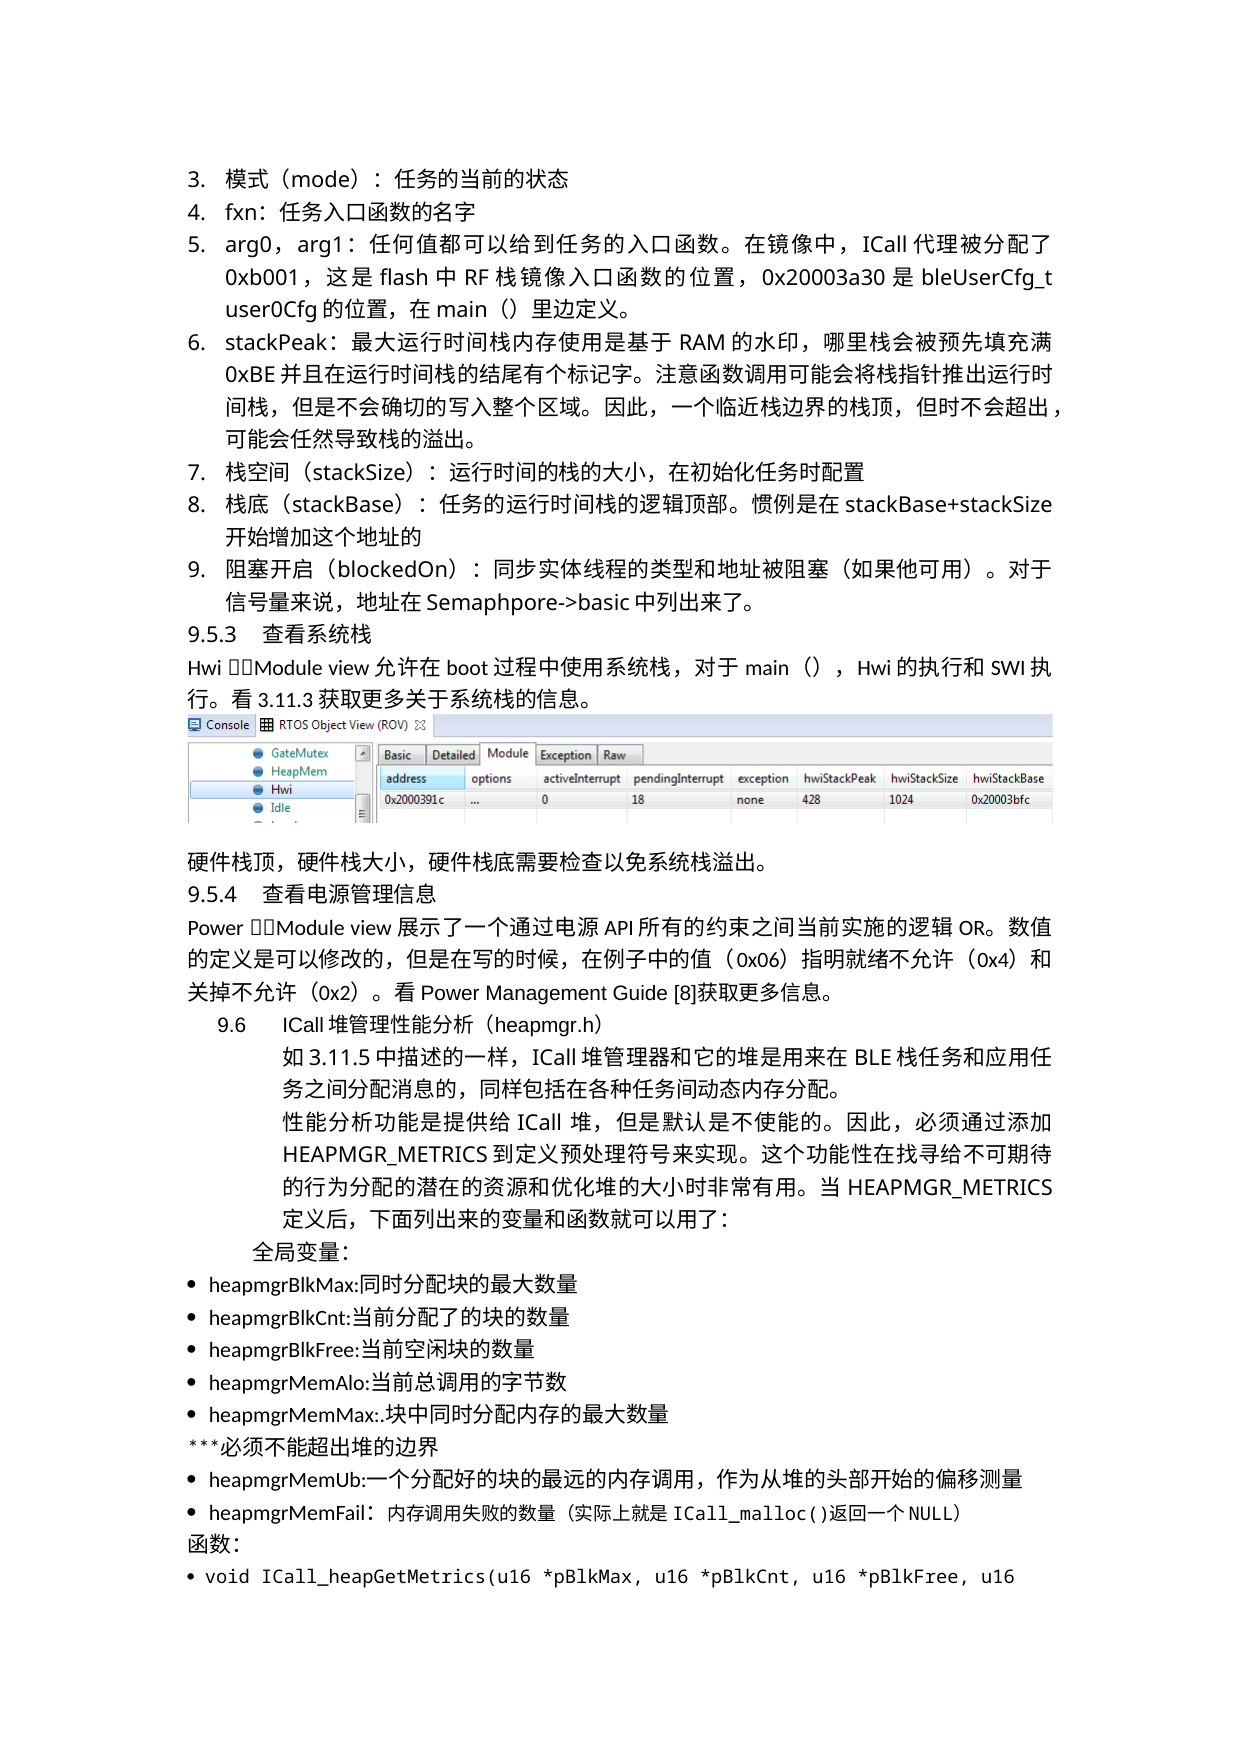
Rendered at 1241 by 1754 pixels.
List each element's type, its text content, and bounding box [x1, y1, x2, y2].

text heapmgrBlkFree:当前空闲块的数量 [187, 1332, 1053, 1364]
text heapmgrBlkMax:同时分配块的最大数量 [187, 1267, 1053, 1299]
text Power Module view展示了一个通过电源API所有的约束之间当前实施的逻辑OR。数值的定义是可以修改的，但是在写的时候，在例子中的值（0x06）指明就绪不允许（0x4）和关掉不允许（0x2）。看Power Management Guide [8]获取更多信息。 [187, 909, 1053, 1007]
text ***必须不能超出堆的边界 [187, 1429, 1053, 1462]
list 性能分析功能是提供给ICall 堆，但是默认是不使能的。因此，必须通过添加HEAPMGR_METRICS到定义预处理符号来实现。这个功能性在找寻给不可期待的行为分配的潜在的资源和优化堆的大小时非常有用。当HEAPMGR_METRICS定义后，下面列出来的变量和函数就可以用了： [282, 1104, 1053, 1234]
list 查看电源管理信息 [187, 877, 1053, 909]
text void ICall_heapGetMetrics(u16 *pBlkMax, u16 *pBlkCnt, u16 *pBlkFree, u16 [187, 1559, 1053, 1592]
text heapmgrMemUb:一个分配好的块的最远的内存调用，作为从堆的头部开始的偏移测量 [187, 1462, 1053, 1494]
text heapmgrMemMax:.块中同时分配内存的最大数量 [187, 1397, 1053, 1429]
list arg0，arg1：任何值都可以给到任务的入口函数。在镜像中，ICall代理被分配了0xb001，这是flash中RF栈镜像入口函数的位置，0x20003a30是bleUserCfg_t user0Cfg的位置，在main（）里边定义。 [187, 227, 1053, 324]
list 模式（mode）：任务的当前的状态 [187, 162, 1053, 194]
list 栈底（stackBase）：任务的运行时间栈的逻辑顶部。惯例是在stackBase+stackSize开始增加这个地址的 [187, 487, 1053, 552]
text heapmgrMemFail：内存调用失败的数量（实际上就是ICall_malloc()返回一个NULL） [187, 1494, 1053, 1527]
list stackPeak：最大运行时间栈内存使用是基于RAM的水印，哪里栈会被预先填充满0xBE并且在运行时间栈的结尾有个标记字。注意函数调用可能会将栈指针推出运行时间栈，但是不会确切的写入整个区域。因此，一个临近栈边界的栈顶，但时不会超出，可能会任然导致栈的溢出。 [187, 324, 1053, 454]
list ICall堆管理性能分析（heapmgr.h） [217, 1007, 1053, 1039]
list 栈空间（stackSize）：运行时间的栈的大小，在初始化任务时配置 [187, 454, 1053, 487]
text 函数： [187, 1527, 1053, 1559]
text Hwi Module view允许在boot过程中使用系统栈，对于main（），Hwi的执行和SWI执行。看3.11.3 获取更多关于系统栈的信息。 [187, 649, 1053, 714]
text heapmgrMemAlo:当前总调用的字节数 [187, 1364, 1053, 1397]
list 阻塞开启（blockedOn）：同步实体线程的类型和地址被阻塞（如果他可用）。对于信号量来说，地址在Semaphpore->basic中列出来了。 [187, 552, 1053, 617]
text heapmgrBlkCnt:当前分配了的块的数量 [187, 1299, 1053, 1332]
text 硬件栈顶，硬件栈大小，硬件栈底需要检查以免系统栈溢出。 [187, 844, 1053, 877]
list 如3.11.5中描述的一样，ICall堆管理器和它的堆是用来在BLE栈任务和应用任务之间分配消息的，同样包括在各种任务间动态内存分配。 [282, 1039, 1053, 1104]
list fxn：任务入口函数的名字 [187, 194, 1053, 227]
list 全局变量： [252, 1234, 1053, 1267]
list 查看系统栈 [187, 617, 1053, 649]
